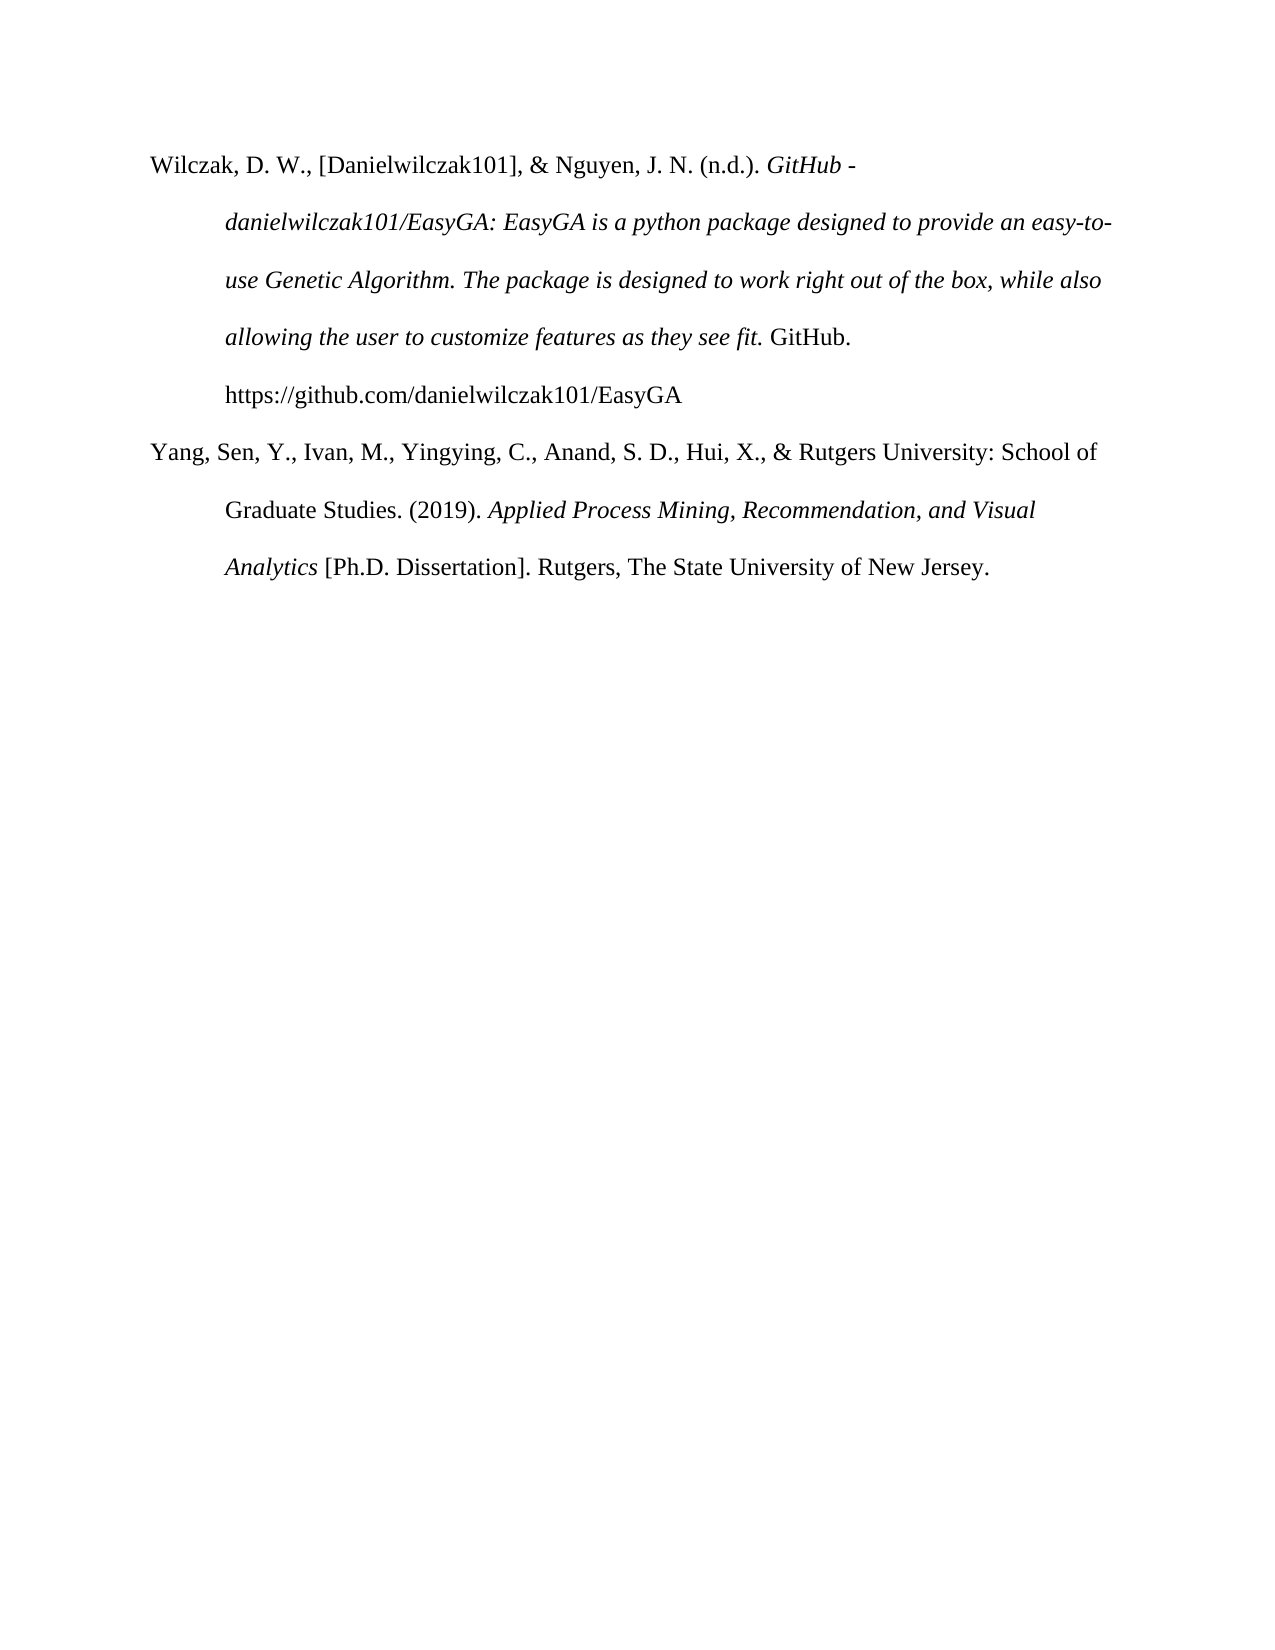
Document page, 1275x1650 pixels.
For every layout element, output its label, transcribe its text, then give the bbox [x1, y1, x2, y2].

text Wilczak, D. W., [Danielwilczak101], & Nguyen, J. N. (n.d.). GitHub - danielwilczak101/EasyGA: EasyGA is a python package designed to provide an easy-to-use Genetic Algorithm. The package is designed to work right out of the box, while also allowing the user to customize features as they see fit. GitHub. https://github.com/danielwilczak101/EasyGA [150, 150, 1125, 409]
text Yang, Sen, Y., Ivan, M., Yingying, C., Anand, S. D., Hui, X., & Rutgers University: School of Graduate Studies. (2019). Applied Process Mining, Recommendation, and Visual Analytics [Ph.D. Dissertation]. Rutgers, The State University of New Jersey. [150, 437, 1125, 581]
